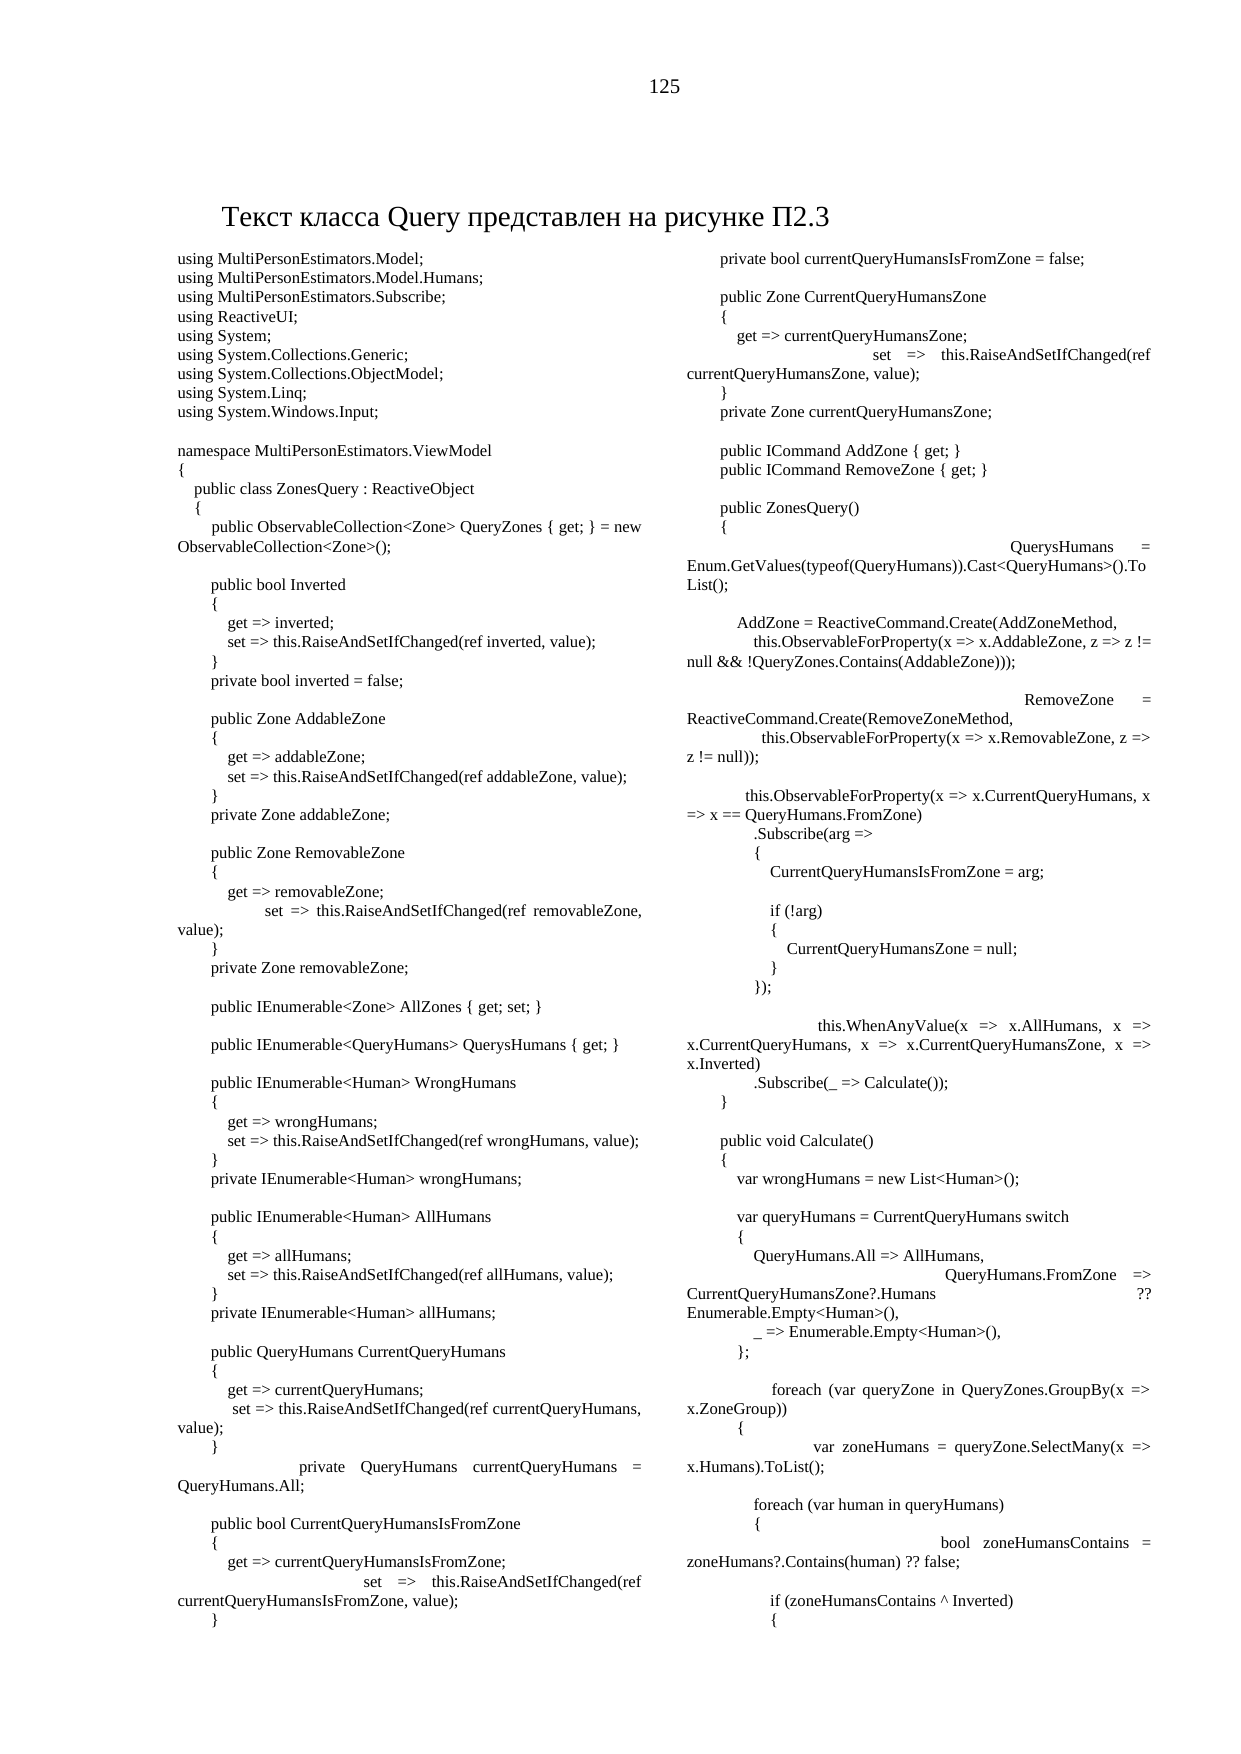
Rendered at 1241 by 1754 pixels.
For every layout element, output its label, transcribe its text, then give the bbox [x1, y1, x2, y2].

text private Zone currentQueryHumansZone; [687, 402, 1152, 421]
text private Zone addableZone; [177, 805, 642, 824]
text get => removableZone; [177, 881, 642, 901]
text public ICommand RemoveZone { get; } [687, 460, 1152, 479]
text private bool inverted = false; [177, 671, 642, 690]
text public ZonesQuery() [687, 498, 1152, 517]
text .Subscribe(_ => Calculate()); [687, 1073, 1152, 1092]
text set => this.RaiseAndSetIfChanged(ref removableZone, value); [177, 901, 642, 939]
text this.ObservableForProperty(x => x.AddableZone, z => z != null && !QueryZones.Contains(AddableZone))); [687, 632, 1152, 671]
text using System.Windows.Input; [177, 402, 642, 421]
text private IEnumerable<Human> wrongHumans; [177, 1169, 642, 1188]
text } [687, 383, 1152, 402]
text private Zone removableZone; [177, 958, 642, 977]
text using System; [177, 326, 642, 345]
text { [177, 1092, 642, 1111]
text using System.Collections.Generic; [177, 345, 642, 364]
text } [687, 1092, 1152, 1111]
text { [687, 920, 1152, 939]
text { [687, 1514, 1152, 1533]
text public Zone CurrentQueryHumansZone [687, 287, 1152, 306]
text get => currentQueryHumansZone; [687, 326, 1152, 345]
text } [177, 786, 642, 805]
text get => inverted; [177, 613, 642, 632]
text } [177, 939, 642, 958]
text Текст класса Query представлен на рисунке П2.3 [177, 199, 1152, 232]
text set => this.RaiseAndSetIfChanged(ref currentQueryHumansIsFromZone, value); [177, 1571, 642, 1610]
text if (zoneHumansContains ^ Inverted) [687, 1591, 1152, 1610]
text this.ObservableForProperty(x => x.CurrentQueryHumans, x => x == QueryHumans.FromZone) [687, 786, 1152, 824]
text { [687, 1150, 1152, 1169]
text }); [687, 977, 1152, 996]
text public class ZonesQuery : ReactiveObject [177, 479, 642, 498]
text { [687, 306, 1152, 326]
text public Zone AddableZone [177, 709, 642, 728]
text { [177, 460, 642, 479]
text RemoveZone = ReactiveCommand.Create(RemoveZoneMethod, [687, 690, 1152, 728]
text _ => Enumerable.Empty<Human>(), [687, 1322, 1152, 1341]
text } [177, 1284, 642, 1303]
text foreach (var human in queryHumans) [687, 1495, 1152, 1514]
text .Subscribe(arg => [687, 824, 1152, 843]
text CurrentQueryHumansZone = null; [687, 939, 1152, 958]
text set => this.RaiseAndSetIfChanged(ref inverted, value); [177, 632, 642, 651]
text set => this.RaiseAndSetIfChanged(ref currentQueryHumans, value); [177, 1399, 642, 1437]
text get => currentQueryHumansIsFromZone; [177, 1552, 642, 1571]
text { [177, 862, 642, 881]
text { [177, 594, 642, 613]
text public IEnumerable<Human> WrongHumans [177, 1073, 642, 1092]
text { [687, 1418, 1152, 1437]
text public IEnumerable<QueryHumans> QuerysHumans { get; } [177, 1035, 642, 1054]
text set => this.RaiseAndSetIfChanged(ref addableZone, value); [177, 766, 642, 786]
text { [177, 1226, 642, 1246]
text QueryHumans.FromZone => CurrentQueryHumansZone?.Humans ?? Enumerable.Empty<Human>(), [687, 1265, 1152, 1322]
text get => wrongHumans; [177, 1111, 642, 1131]
text } [177, 651, 642, 671]
text get => allHumans; [177, 1246, 642, 1265]
text using MultiPersonEstimators.Model; [177, 249, 642, 268]
text public IEnumerable<Zone> AllZones { get; set; } [177, 996, 642, 1016]
text foreach (var queryZone in QueryZones.GroupBy(x => x.ZoneGroup)) [687, 1380, 1152, 1418]
text private QueryHumans currentQueryHumans = QueryHumans.All; [177, 1456, 642, 1495]
text using System.Linq; [177, 383, 642, 402]
text } [687, 958, 1152, 977]
text } [177, 1610, 642, 1629]
text AddZone = ReactiveCommand.Create(AddZoneMethod, [687, 613, 1152, 632]
text get => currentQueryHumans; [177, 1380, 642, 1399]
text public IEnumerable<Human> AllHumans [177, 1207, 642, 1226]
text } [177, 1150, 642, 1169]
text get => addableZone; [177, 747, 642, 766]
text this.ObservableForProperty(x => x.RemovableZone, z => z != null)); [687, 728, 1152, 766]
text set => this.RaiseAndSetIfChanged(ref currentQueryHumansZone, value); [687, 345, 1152, 383]
text using MultiPersonEstimators.Model.Humans; [177, 268, 642, 287]
text } [177, 1437, 642, 1456]
text { [687, 1610, 1152, 1629]
text public ICommand AddZone { get; } [687, 441, 1152, 460]
text }; [687, 1341, 1152, 1361]
text { [687, 843, 1152, 862]
text QuerysHumans = Enum.GetValues(typeof(QueryHumans)).Cast<QueryHumans>().ToList(); [687, 536, 1152, 594]
text namespace MultiPersonEstimators.ViewModel [177, 441, 642, 460]
text set => this.RaiseAndSetIfChanged(ref wrongHumans, value); [177, 1131, 642, 1150]
text if (!arg) [687, 901, 1152, 920]
text CurrentQueryHumansIsFromZone = arg; [687, 862, 1152, 881]
text public ObservableCollection<Zone> QueryZones { get; } = new ObservableCollection<Zone>(); [177, 517, 642, 556]
text QueryHumans.All => AllHumans, [687, 1246, 1152, 1265]
text public bool CurrentQueryHumansIsFromZone [177, 1514, 642, 1533]
text this.WhenAnyValue(x => x.AllHumans, x => x.CurrentQueryHumans, x => x.CurrentQueryHumansZone, x => x.Inverted) [687, 1016, 1152, 1073]
text public void Calculate() [687, 1131, 1152, 1150]
text private bool currentQueryHumansIsFromZone = false; [687, 249, 1152, 268]
text private IEnumerable<Human> allHumans; [177, 1303, 642, 1322]
text var zoneHumans = queryZone.SelectMany(x => x.Humans).ToList(); [687, 1437, 1152, 1476]
text public bool Inverted [177, 575, 642, 594]
text using ReactiveUI; [177, 306, 642, 326]
text { [177, 728, 642, 747]
text { [177, 1533, 642, 1552]
text bool zoneHumansContains = zoneHumans?.Contains(human) ?? false; [687, 1533, 1152, 1571]
text var queryHumans = CurrentQueryHumans switch [687, 1207, 1152, 1226]
text { [687, 1226, 1152, 1246]
text { [687, 517, 1152, 536]
text { [177, 498, 642, 517]
text public Zone RemovableZone [177, 843, 642, 862]
text var wrongHumans = new List<Human>(); [687, 1169, 1152, 1188]
text public QueryHumans CurrentQueryHumans [177, 1341, 642, 1361]
text { [177, 1361, 642, 1380]
text using MultiPersonEstimators.Subscribe; [177, 287, 642, 306]
text set => this.RaiseAndSetIfChanged(ref allHumans, value); [177, 1265, 642, 1284]
text using System.Collections.ObjectModel; [177, 364, 642, 383]
